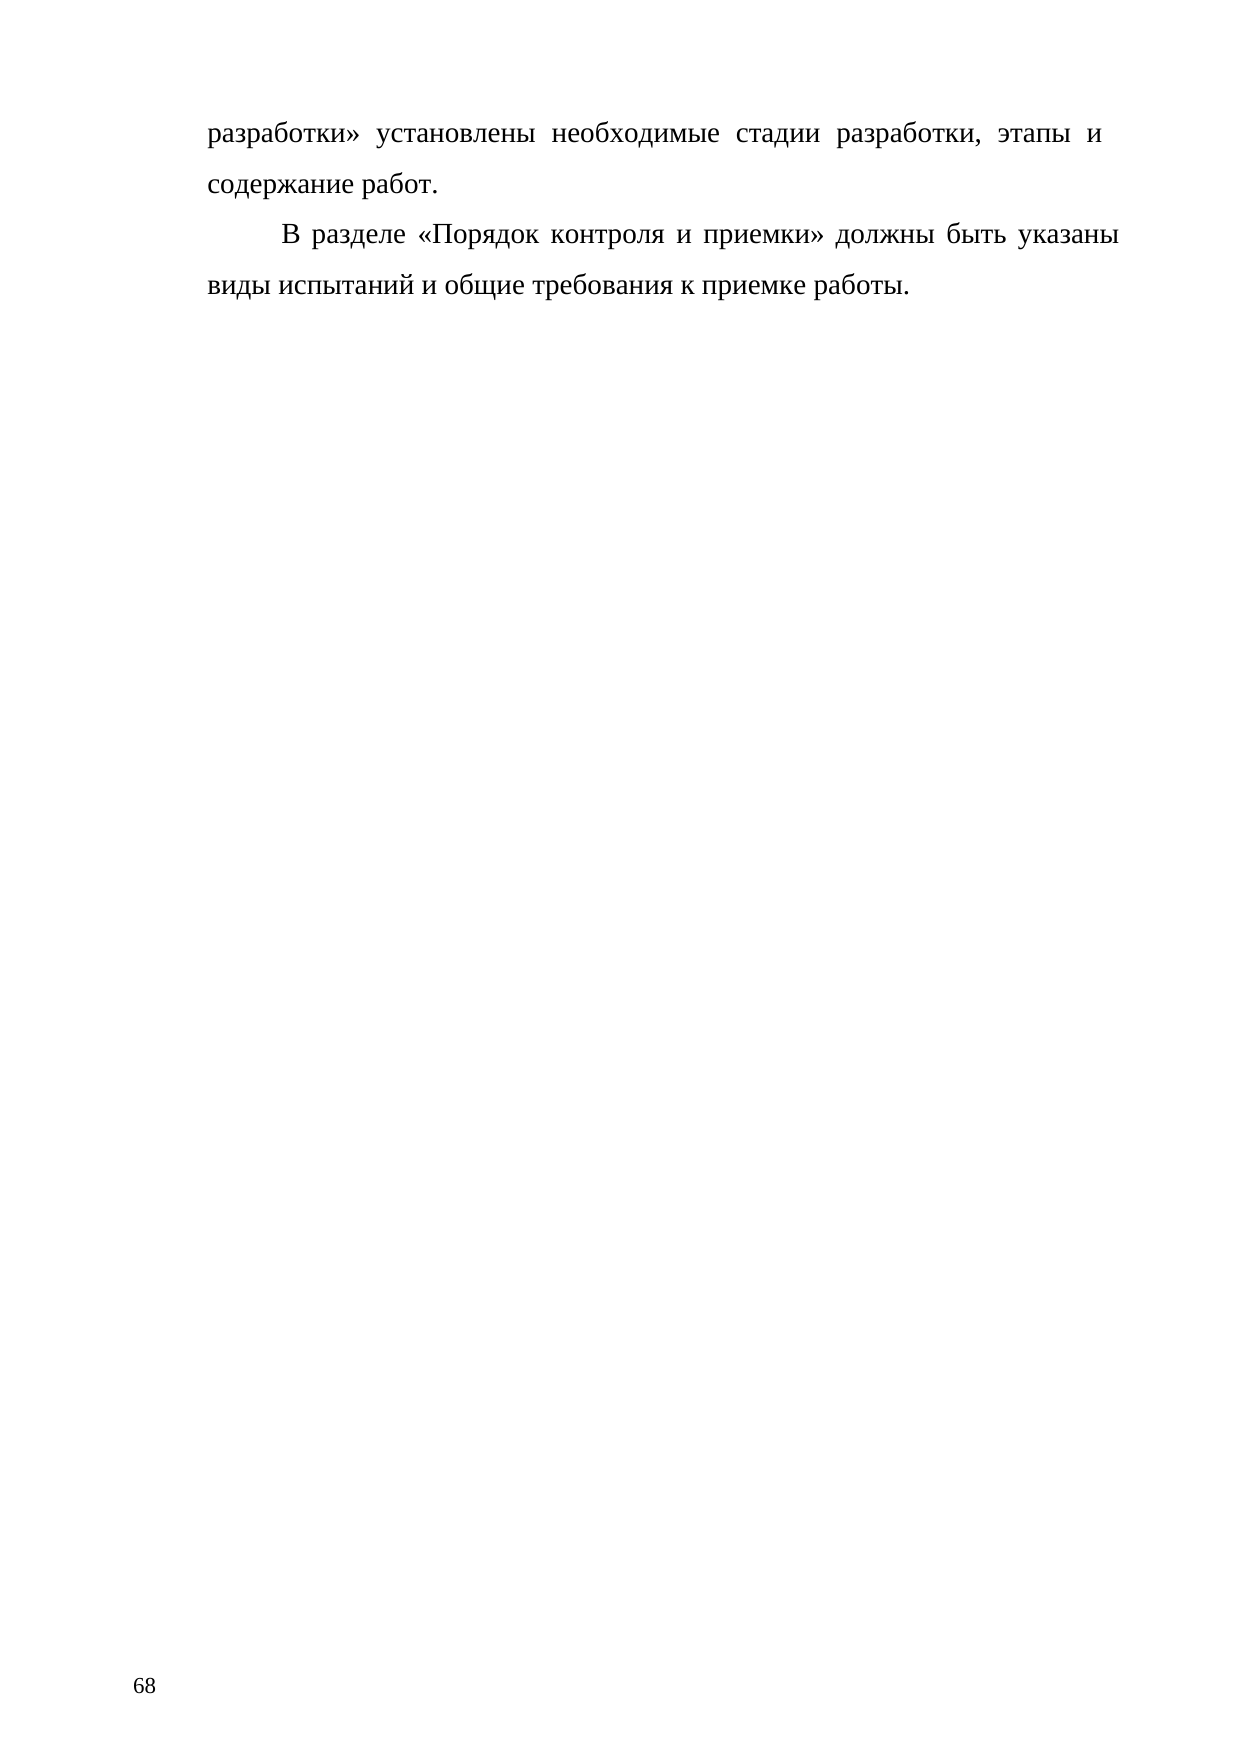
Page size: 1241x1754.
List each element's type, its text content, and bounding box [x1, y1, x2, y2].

subtitle разработки» установлены необходимые стадии разработки, этапы и содержание работ. [207, 115, 1151, 199]
text В разделе «Порядок контроля и приемки» должны быть указаны виды испытаний и общие требования к приемке работы. [207, 217, 1151, 301]
